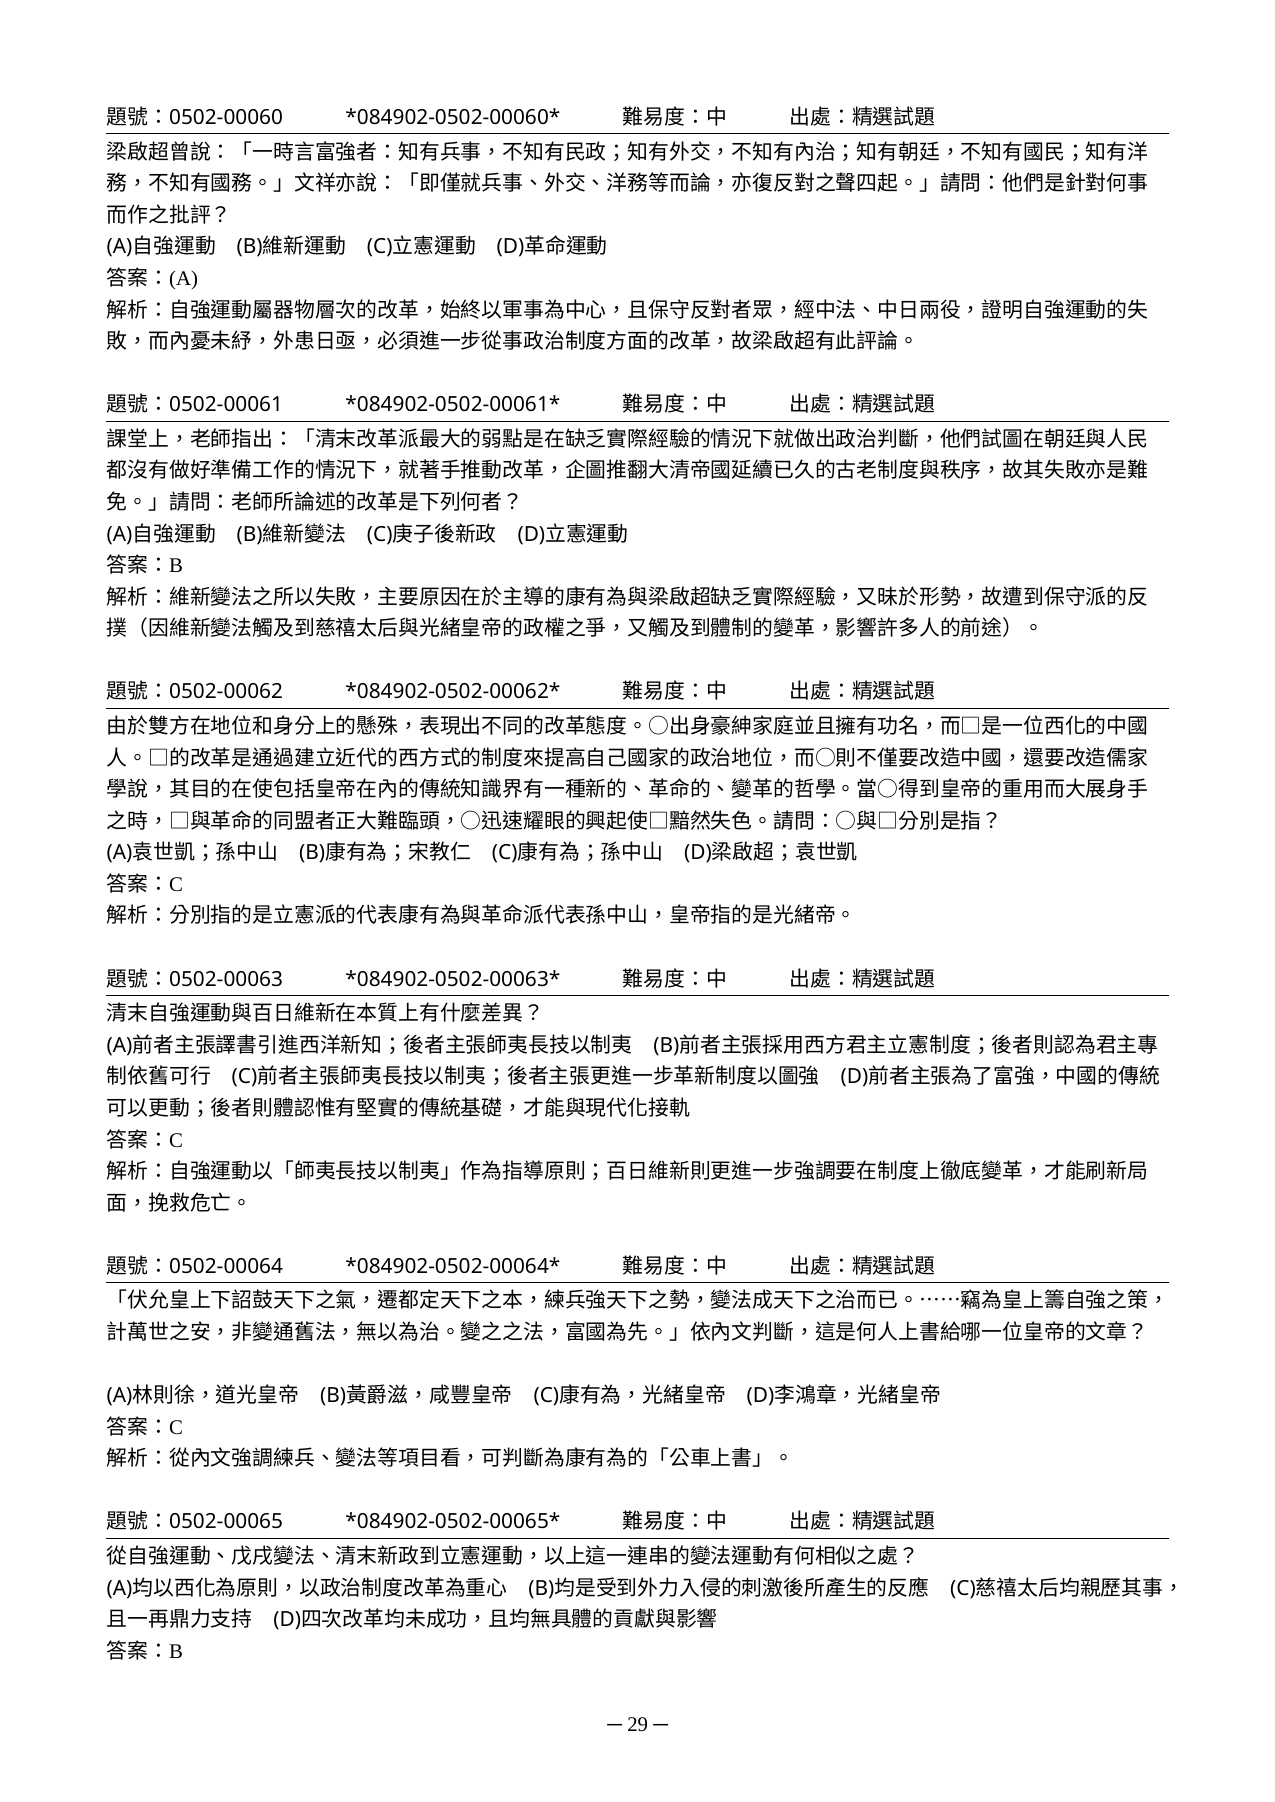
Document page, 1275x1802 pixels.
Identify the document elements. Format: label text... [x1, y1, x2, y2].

text 答案：C [106, 867, 1169, 898]
text 梁啟超曾說：「一時言富強者：知有兵事，不知有民政；知有外交，不知有內治；知有朝廷，不知有國民；知有洋務，不知有國務。」文祥亦說：「即僅就兵事、外交、洋務等而論，亦復反對之聲四起。」請問：他們是針對何事而作之批評？ (A)自強運動 (B)維新運動 (C)立憲運動 (D)革命運動 [106, 134, 1169, 261]
text 題號：0502-00060 *084902-0502-00060* 難易度：中 出處：精選試題 [106, 100, 1169, 133]
text 課堂上，老師指出：「清末改革派最大的弱點是在缺乏實際經驗的情況下就做出政治判斷，他們試圖在朝廷與人民都沒有做好準備工作的情況下，就著手推動改革，企圖推翻大清帝國延續已久的古老制度與秩序，故其失敗亦是難免。」請問：老師所論述的改革是下列何者？ (A)自強運動 (B)維新變法 (C)庚子後新政 (D)立憲運動 [106, 422, 1169, 548]
text 答案：B [106, 548, 1169, 579]
text 答案：C [106, 1409, 1169, 1441]
text 題號：0502-00064 *084902-0502-00064* 難易度：中 出處：精選試題 [106, 1248, 1169, 1282]
text 由於雙方在地位和身分上的懸殊，表現出不同的改革態度。○出身豪紳家庭並且擁有功名，而□是一位西化的中國人。□的改革是通過建立近代的西方式的制度來提高自己國家的政治地位，而○則不僅要改造中國，還要改造儒家學說，其目的在使包括皇帝在內的傳統知識界有一種新的、革命的、變革的哲學。當○得到皇帝的重用而大展身手之時，□與革命的同盟者正大難臨頭，○迅速耀眼的興起使□黯然失色。請問：○與□分別是指？ (A)袁世凱；孫中山 (B)康有為；宋教仁 (C)康有為；孫中山 (D)梁啟超；袁世凱 [106, 709, 1169, 867]
text 清末自強運動與百日維新在本質上有什麼差異？ (A)前者主張譯書引進西洋新知；後者主張師夷長技以制夷 (B)前者主張採用西方君主立憲制度；後者則認為君主專制依舊可行 (C)前者主張師夷長技以制夷；後者主張更進一步革新制度以圖強 (D)前者主張為了富強，中國的傳統可以更動；後者則體認惟有堅實的傳統基礎，才能與現代化接軌 [106, 996, 1169, 1122]
text 答案：(A) [106, 261, 1169, 292]
text 答案：B [106, 1633, 1169, 1665]
text 題號：0502-00061 *084902-0502-00061* 難易度：中 出處：精選試題 [106, 387, 1169, 421]
text 解析：從內文強調練兵、變法等項目看，可判斷為康有為的「公車上書」。 [106, 1441, 1169, 1472]
text 題號：0502-00065 *084902-0502-00065* 難易度：中 出處：精選試題 [106, 1504, 1169, 1538]
text 題號：0502-00063 *084902-0502-00063* 難易度：中 出處：精選試題 [106, 961, 1169, 995]
text 解析：維新變法之所以失敗，主要原因在於主導的康有為與梁啟超缺乏實際經驗，又昧於形勢，故遭到保守派的反撲（因維新變法觸及到慈禧太后與光緒皇帝的政權之爭，又觸及到體制的變革，影響許多人的前途）。 [106, 579, 1169, 642]
text 答案：C [106, 1122, 1169, 1154]
text 解析：分別指的是立憲派的代表康有為與革命派代表孫中山，皇帝指的是光緒帝。 [106, 898, 1169, 930]
text 從自強運動、戊戌變法、清末新政到立憲運動，以上這一連串的變法運動有何相似之處？ (A)均以西化為原則，以政治制度改革為重心 (B)均是受到外力入侵的刺激後所產生的反應 (C)慈禧太后均親歷其事，且一再鼎力支持 (D)四次改革均未成功，且均無具體的貢獻與影響 [106, 1539, 1169, 1633]
text 解析：自強運動屬器物層次的改革，始終以軍事為中心，且保守反對者眾，經中法、中日兩役，證明自強運動的失敗，而內憂未紓，外患日亟，必須進一步從事政治制度方面的改革，故梁啟超有此評論。 [106, 292, 1169, 355]
text 「伏允皇上下詔鼓天下之氣，遷都定天下之本，練兵強天下之勢，變法成天下之治而已。……竊為皇上籌自強之策，計萬世之安，非變通舊法，無以為治。變之之法，富國為先。」依內文判斷，這是何人上書給哪一位皇帝的文章？ (A)林則徐，道光皇帝 (B)黃爵滋，咸豐皇帝 (C)康有為，光緒皇帝 (D)李鴻章，光緒皇帝 [106, 1283, 1169, 1409]
text 解析：自強運動以「師夷長技以制夷」作為指導原則；百日維新則更進一步強調要在制度上徹底變革，才能刷新局面，挽救危亡。 [106, 1154, 1169, 1217]
text 題號：0502-00062 *084902-0502-00062* 難易度：中 出處：精選試題 [106, 674, 1169, 708]
